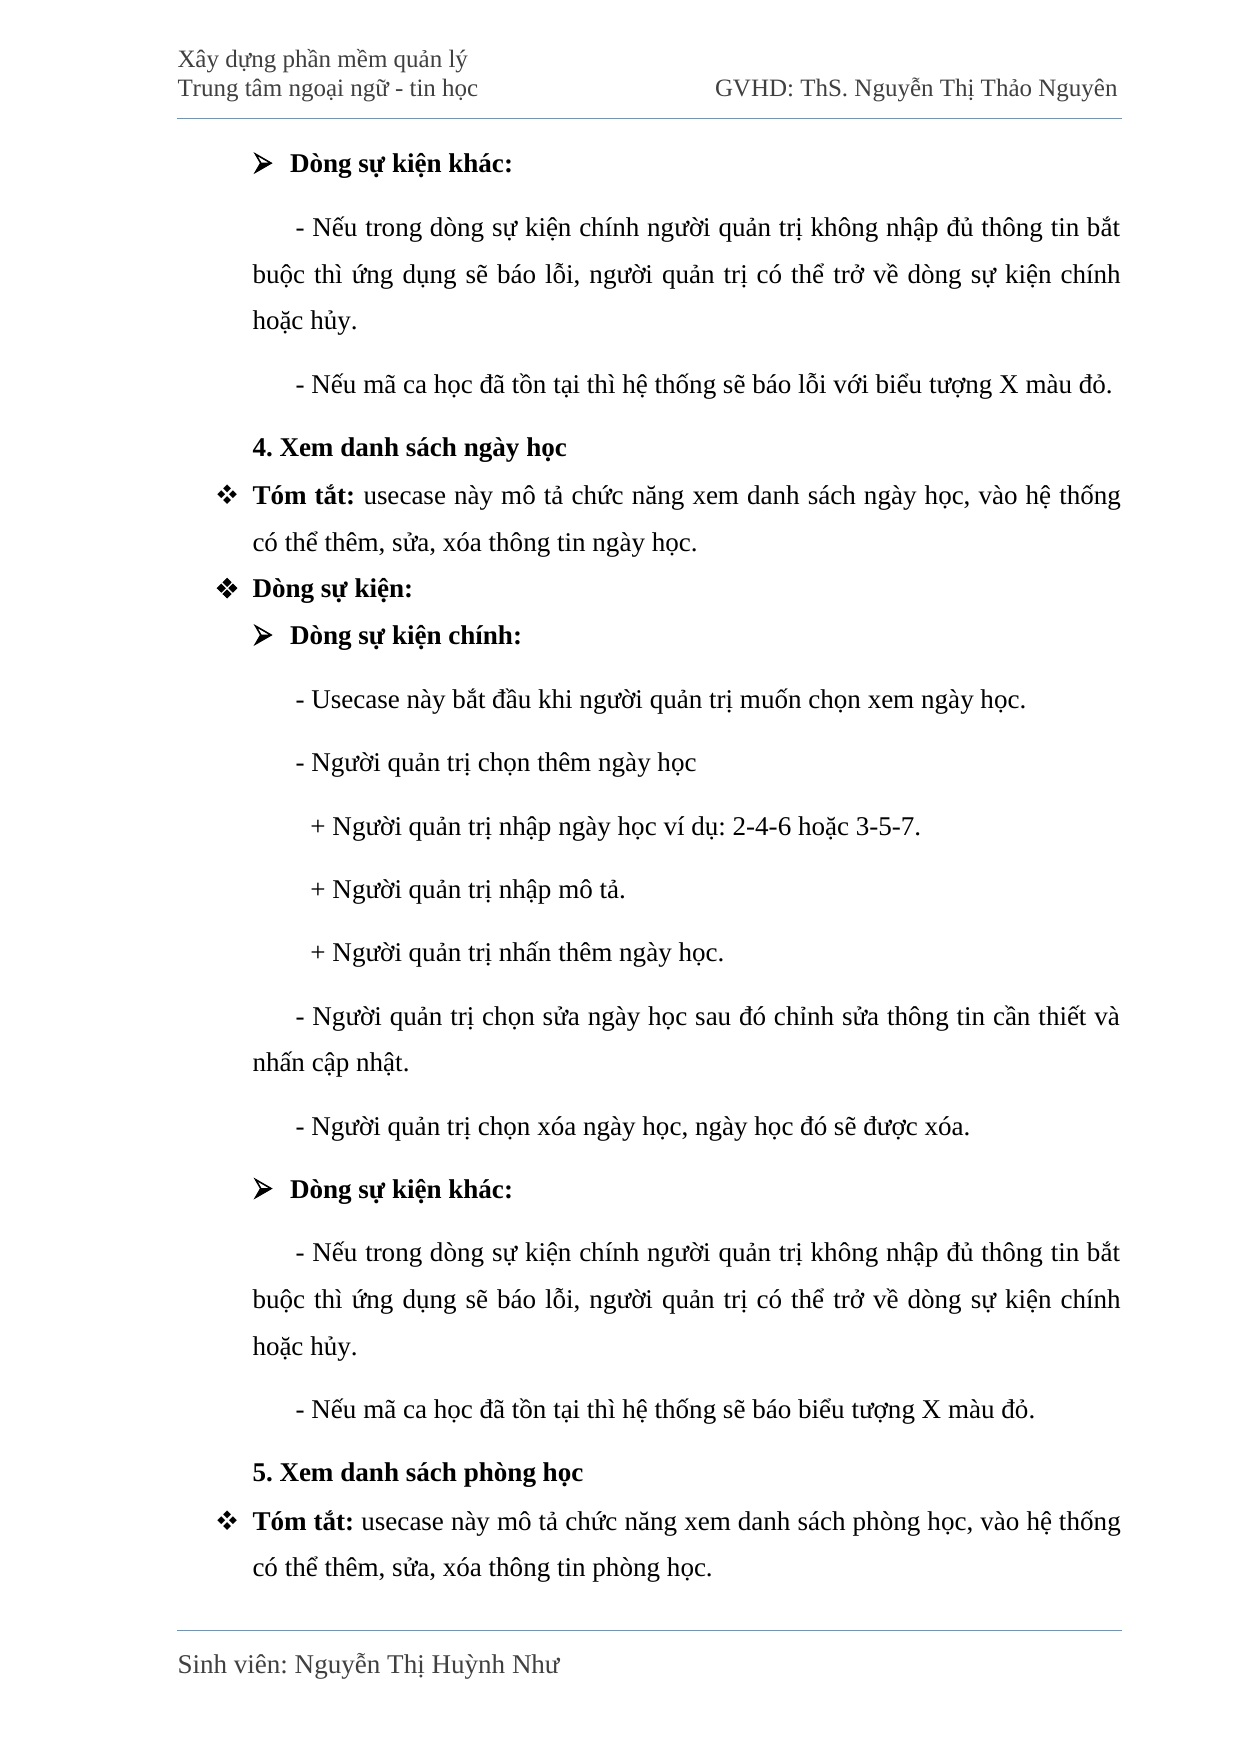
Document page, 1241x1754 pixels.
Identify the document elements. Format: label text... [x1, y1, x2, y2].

text + Người quản trị nhập ngày học ví dụ: 2-4-6 hoặc 3-5-7. [177, 810, 1122, 841]
list Dòng sự kiện chính: [252, 619, 1122, 651]
text - Usecase này bắt đầu khi người quản trị muốn chọn xem ngày học. [177, 683, 1122, 714]
text + Người quản trị nhấn thêm ngày học. [177, 936, 1122, 967]
text - Người quản trị chọn xóa ngày học, ngày học đó sẽ được xóa. [252, 1110, 1122, 1141]
text - Người quản trị chọn thêm ngày học [177, 746, 1122, 777]
text - Nếu trong dòng sự kiện chính người quản trị không nhập đủ thông tin bắt buộc thì ứng dụng sẽ báo lỗi, người quản trị có thể trở về dòng sự kiện chính hoặc hủy. [252, 1237, 1122, 1361]
text - Nếu trong dòng sự kiện chính người quản trị không nhập đủ thông tin bắt buộc thì ứng dụng sẽ báo lỗi, người quản trị có thể trở về dòng sự kiện chính hoặc hủy. [252, 211, 1122, 336]
list Dòng sự kiện: [215, 573, 1122, 604]
text - Nếu mã ca học đã tồn tại thì hệ thống sẽ báo lỗi với biểu tượng X màu đỏ. [177, 368, 1122, 399]
subtitle 5. Xem danh sách phòng học [177, 1457, 1122, 1488]
list Tóm tắt: usecase này mô tả chức năng xem danh sách phòng học, vào hệ thống có thể thêm, sửa, xóa thông tin phòng học. [215, 1505, 1122, 1583]
list Tóm tắt: usecase này mô tả chức năng xem danh sách ngày học, vào hệ thống có thể thêm, sửa, xóa thông tin ngày học. [215, 479, 1122, 557]
text - Người quản trị chọn sửa ngày học sau đó chỉnh sửa thông tin cần thiết và nhấn cập nhật. [252, 1000, 1122, 1077]
text - Nếu mã ca học đã tồn tại thì hệ thống sẽ báo biểu tượng X màu đỏ. [177, 1393, 1122, 1424]
text + Người quản trị nhập mô tả. [177, 873, 1122, 904]
list Dòng sự kiện khác: [252, 1173, 1122, 1204]
list Dòng sự kiện khác: [252, 147, 1122, 179]
subtitle 4. Xem danh sách ngày học [177, 431, 1122, 462]
